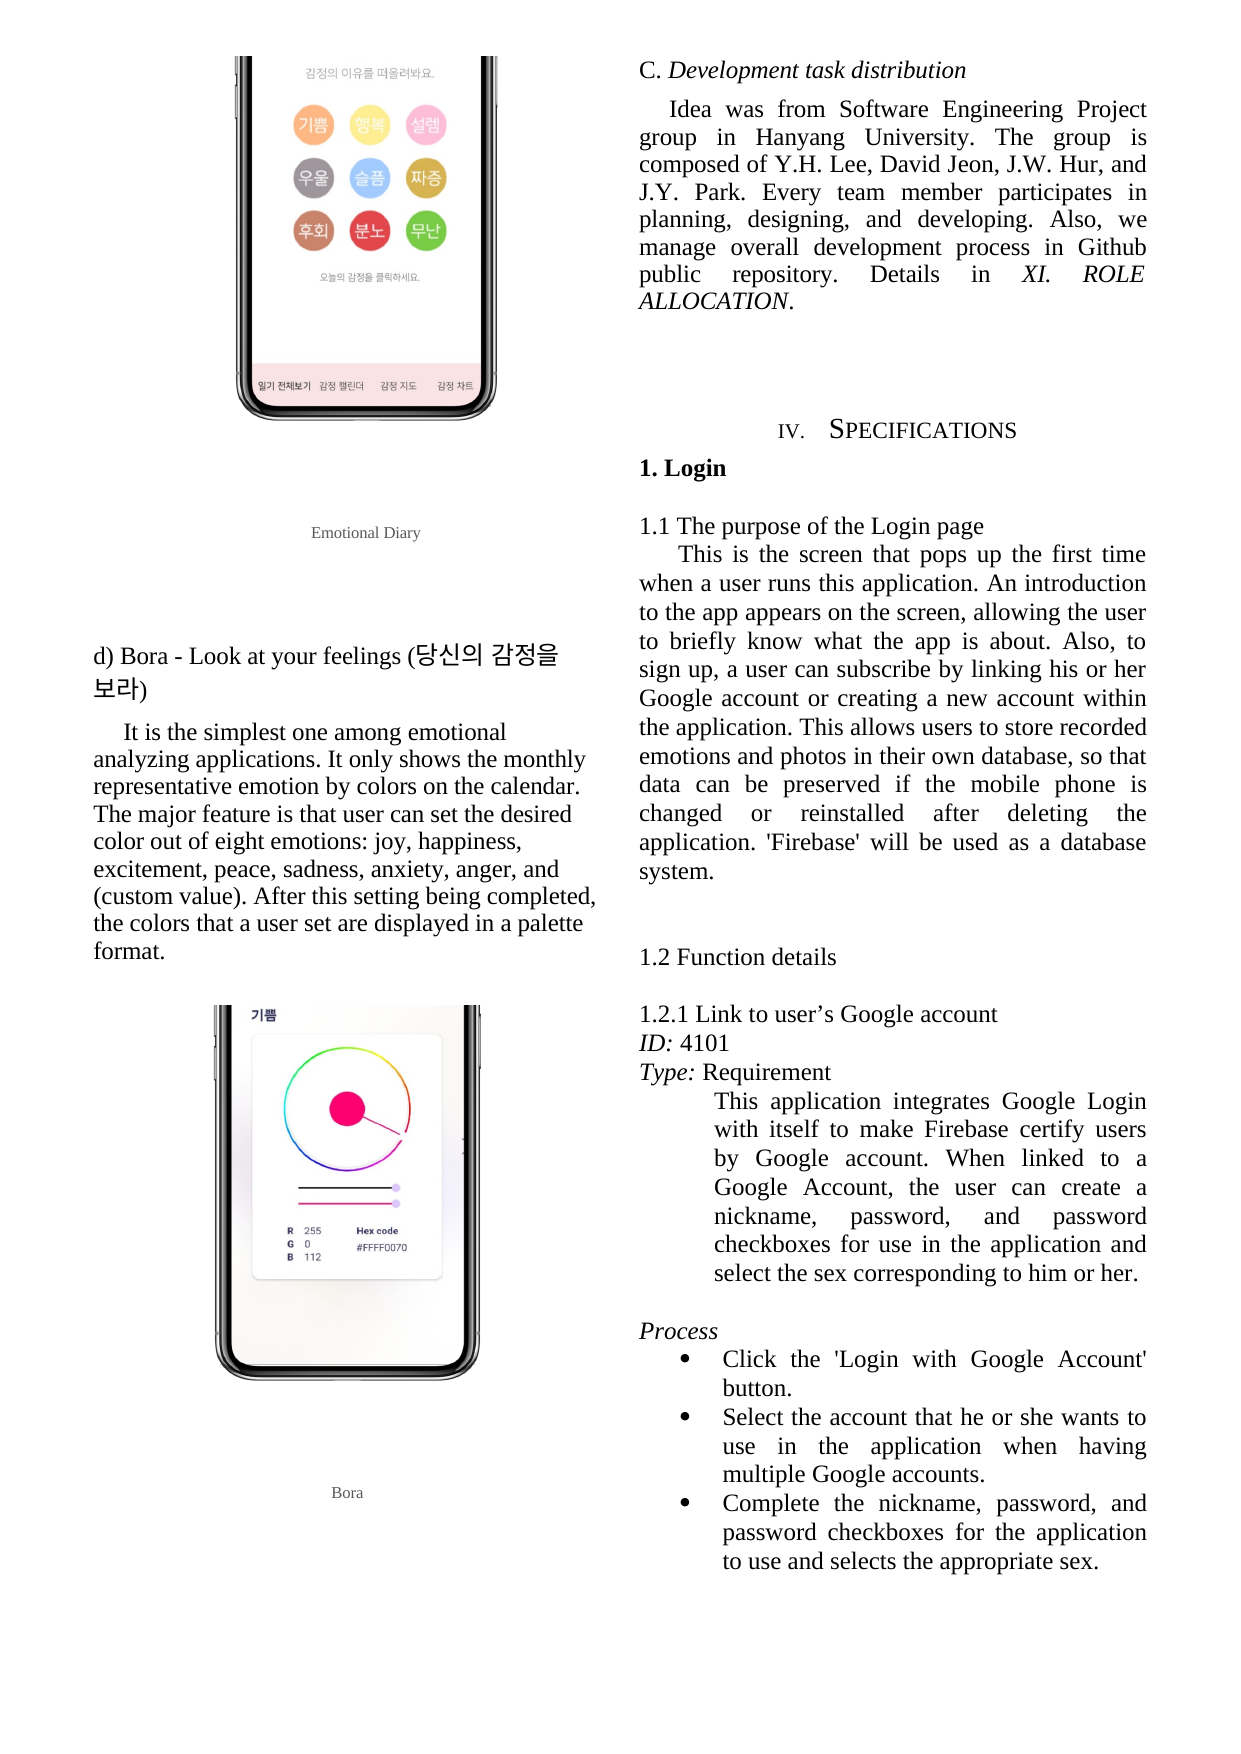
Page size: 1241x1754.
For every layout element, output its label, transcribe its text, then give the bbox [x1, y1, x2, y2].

text It is the simplest one among emotional analyzing applications. It only shows the monthly representative emotion by colors on the calendar. The major feature is that user can set the desired color out of eight emotions: joy, happiness, excitement, peace, sadness, anxiety, anger, and (custom value). After this setting being completed, the colors that a user set are displayed in a palette format. [93, 718, 601, 964]
text Process [639, 1316, 1147, 1344]
list Complete the nickname, password, and password checkboxes for the application to use and selects the appropriate sex. [681, 1488, 1147, 1574]
text 1. Login [639, 453, 1147, 482]
text Type: Requirement [639, 1057, 1147, 1086]
text Idea was from Software Engineering Project group in Hanyang University. The group is composed of Y.H. Lee, David Jeon, J.W. Hur, and J.Y. Park. Every team member participates in planning, designing, and developing. Also, we manage overall development process in Github public repository. Details in XI. ROLE ALLOCATION. [639, 96, 1147, 315]
text 1.2 Function details [639, 942, 1147, 971]
picture [234, 56, 498, 421]
picture [213, 1005, 481, 1381]
text Emotional Diary [131, 524, 601, 542]
text C. Development task distribution [639, 56, 1147, 83]
list Click the 'Login with Google Account' button. [681, 1344, 1147, 1402]
subtitle Specifications [639, 411, 1147, 445]
text Bora [93, 1484, 601, 1502]
text ID: 4101 [639, 1028, 1147, 1057]
text 1.1 The purpose of the Login page [639, 511, 1147, 539]
text This application integrates Google Login with itself to make Firebase certify users by Google account. When linked to a Google Account, the user can create a nickname, password, and password checkboxes for use in the application and select the sex corresponding to him or her. [714, 1086, 1147, 1287]
text This is the screen that pops up the first time when a user runs this application. An introduction to the app appears on the screen, allowing the user to briefly know what the app is about. Also, to sign up, a user can subscribe by linking his or her Google account or creating a new account within the application. This allows users to store recorded emotions and photos in their own database, so that data can be preserved if the mobile phone is changed or reinstalled after deleting the application. 'Firebase' will be used as a database system. [639, 539, 1147, 884]
text d) Bora - Look at your feelings (당신의 감정을 보라) [93, 637, 601, 706]
text 1.2.1 Link to user’s Google account [639, 999, 1147, 1028]
list Select the account that he or she wants to use in the application when having multiple Google accounts. [681, 1402, 1147, 1488]
